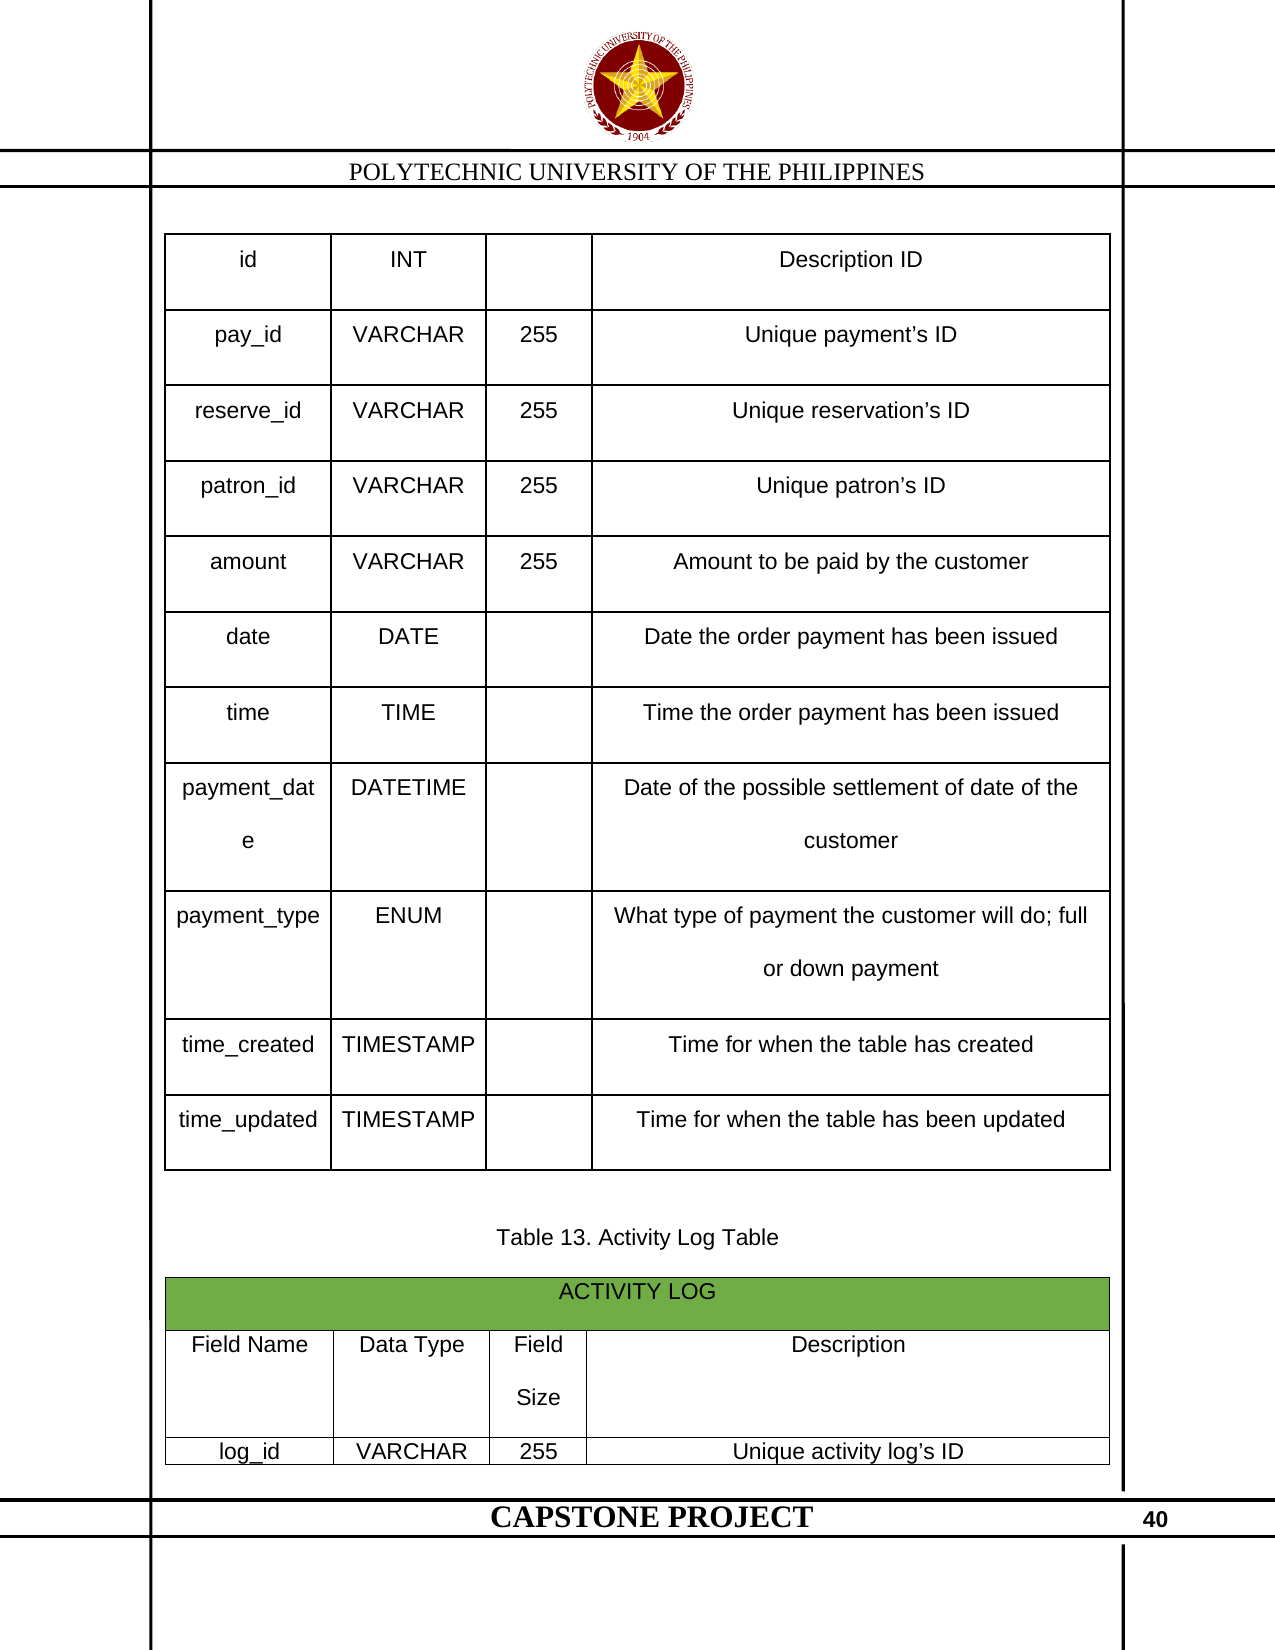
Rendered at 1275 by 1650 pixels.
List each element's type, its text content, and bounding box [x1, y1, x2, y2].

table_cell log_id [166, 1438, 333, 1464]
table_cell amount [166, 537, 330, 611]
table_cell Amount to be paid by the customer [593, 537, 1109, 611]
table_cell VARCHAR [332, 537, 485, 611]
table_cell What type of payment the customer will do; full or down payment [593, 892, 1109, 1018]
table_cell Date of the possible settlement of date of the customer [593, 764, 1109, 890]
table_cell 255 [487, 386, 591, 460]
table_cell 255 [487, 462, 591, 535]
table_header ACTIVITY LOG [166, 1278, 1109, 1330]
table_cell VARCHAR [332, 386, 485, 460]
table_cell ENUM [332, 892, 485, 1018]
table_cell INT [332, 235, 485, 309]
table_cell Time for when the table has been updated [593, 1096, 1109, 1169]
table_cell patron_id [166, 462, 330, 535]
table_cell id [166, 235, 330, 309]
table_cell Field Size [490, 1331, 586, 1437]
table_cell Field Name [166, 1331, 333, 1437]
table_cell [487, 235, 591, 309]
table_cell Unique activity log’s ID [587, 1438, 1109, 1464]
table_cell payment_date [166, 764, 330, 890]
table_cell Data Type [334, 1331, 489, 1437]
table_cell VARCHAR [334, 1438, 489, 1464]
table_cell [487, 613, 591, 686]
table_cell Time the order payment has been issued [593, 688, 1109, 762]
table_cell date [166, 613, 330, 686]
table_cell time [166, 688, 330, 762]
table_cell time_updated [166, 1096, 330, 1169]
table_cell Date the order payment has been issued [593, 613, 1109, 686]
table_cell payment_type [166, 892, 330, 1018]
table_cell TIMESTAMP [332, 1020, 485, 1094]
table_cell [487, 1096, 591, 1169]
table_cell TIME [332, 688, 485, 762]
table_cell [487, 764, 591, 890]
table_cell Unique reservation’s ID [593, 386, 1109, 460]
table_cell DATE [332, 613, 485, 686]
table_cell time_created [166, 1020, 330, 1094]
table_cell TIMESTAMP [332, 1096, 485, 1169]
table_cell [487, 1020, 591, 1094]
picture [582, 31, 694, 142]
table_cell Time for when the table has created [593, 1020, 1109, 1094]
table_cell Unique patron’s ID [593, 462, 1109, 535]
table_cell Description [587, 1331, 1109, 1437]
table_cell 255 [490, 1438, 586, 1464]
table_cell 255 [487, 311, 591, 384]
table_cell VARCHAR [332, 311, 485, 384]
table_cell 255 [487, 537, 591, 611]
table_cell DATETIME [332, 764, 485, 890]
table_cell reserve_id [166, 386, 330, 460]
text Table 13. Activity Log Table [165, 1224, 1110, 1250]
table_cell Unique payment’s ID [593, 311, 1109, 384]
table_cell Description ID [593, 235, 1109, 309]
table_cell VARCHAR [332, 462, 485, 535]
table_cell [487, 892, 591, 1018]
table_cell [487, 688, 591, 762]
table_cell pay_id [166, 311, 330, 384]
